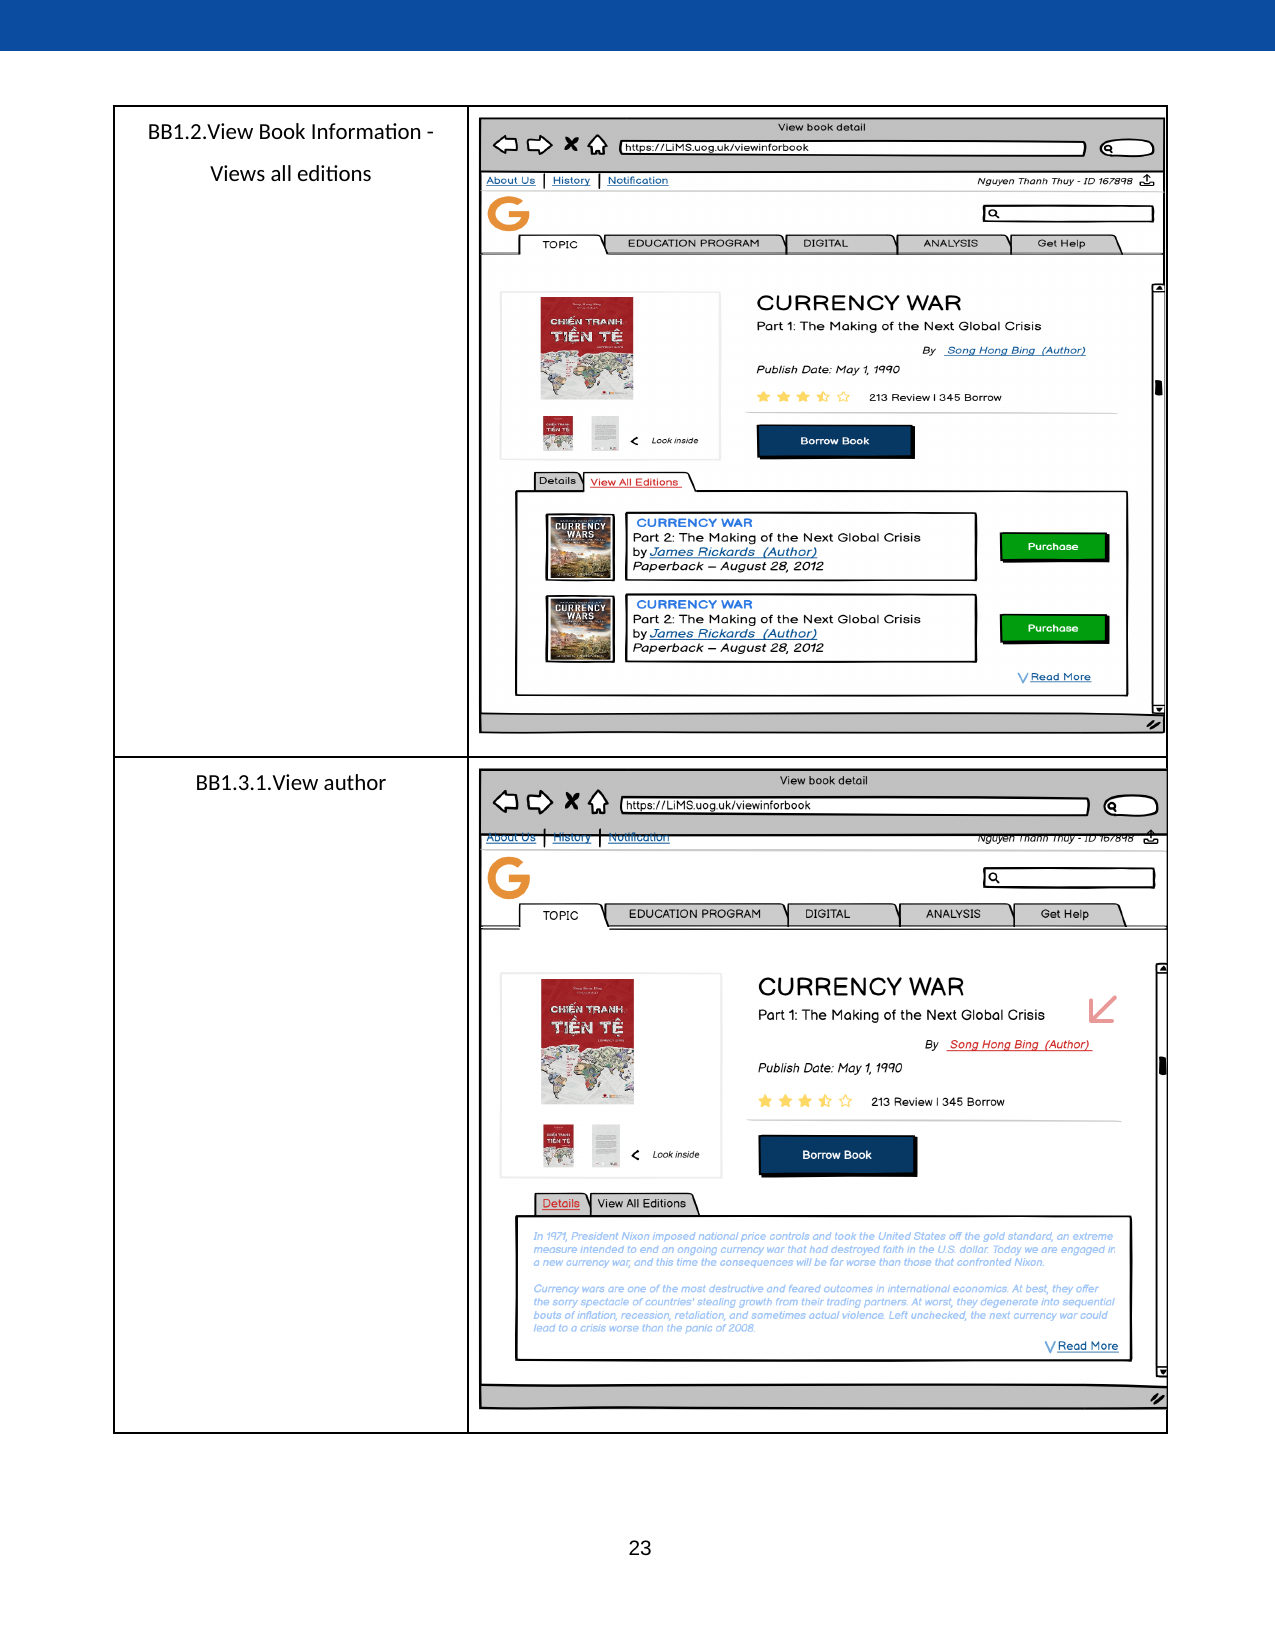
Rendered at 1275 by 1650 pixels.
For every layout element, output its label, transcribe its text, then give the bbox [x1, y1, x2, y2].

picture [478, 768, 1167, 1410]
table_cell [469, 758, 1166, 1432]
table_cell BB1.3.1.View author [115, 758, 467, 1432]
table_cell [469, 107, 1166, 756]
table_cell BB1.2.View Book Information - Views all editions [115, 107, 467, 756]
picture [478, 117, 1166, 734]
